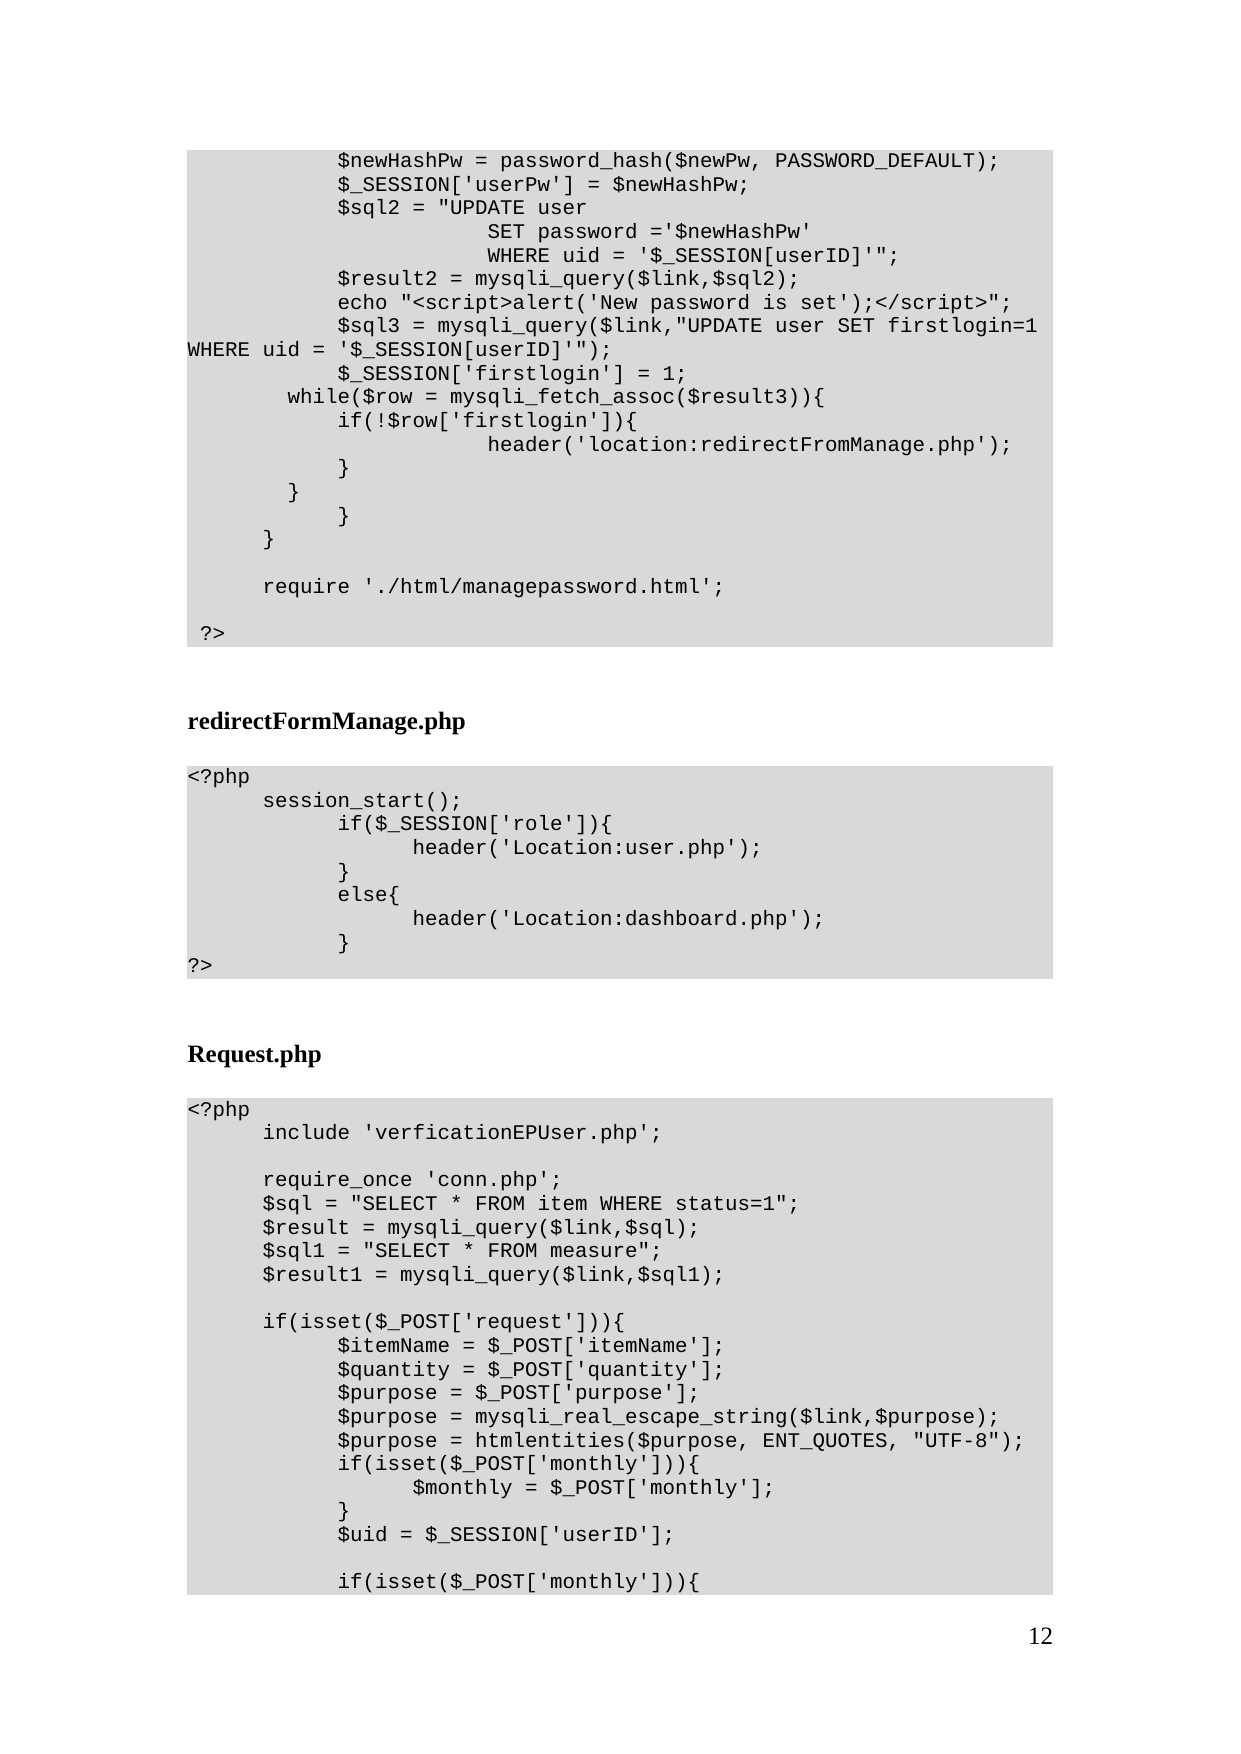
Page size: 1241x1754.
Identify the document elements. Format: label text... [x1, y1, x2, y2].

text $quantity = $_POST['quantity']; [187, 1359, 1053, 1382]
text else{ [187, 884, 1053, 908]
text ?> [187, 623, 1053, 647]
text $_SESSION['userPw'] = $newHashPw; [187, 174, 1053, 197]
text $sql3 = mysqli_query($link,"UPDATE user SET firstlogin=1 WHERE uid = '$_SESSION[userID]'"); [187, 316, 1053, 363]
text ?> [187, 955, 1053, 979]
text } [187, 505, 1053, 528]
text } [187, 861, 1053, 884]
text $_SESSION['firstlogin'] = 1; [187, 363, 1053, 386]
text $purpose = mysqli_real_escape_string($link,$purpose); [187, 1406, 1053, 1429]
text header('location:redirectFromManage.php'); [187, 434, 1053, 457]
text } [187, 932, 1053, 955]
text $monthly = $_POST['monthly']; [187, 1477, 1053, 1501]
text header('Location:dashboard.php'); [187, 908, 1053, 932]
text } [187, 481, 1053, 505]
text session_start(); [187, 790, 1053, 813]
text while($row = mysqli_fetch_assoc($result3)){ [187, 386, 1053, 410]
text } [187, 528, 1053, 552]
text include 'verficationEPUser.php'; [187, 1122, 1053, 1146]
text <?php [187, 766, 1053, 790]
text <?php [187, 1098, 1053, 1122]
text if(!$row['firstlogin']){ [187, 410, 1053, 434]
text Request.php [187, 1039, 1053, 1067]
text WHERE uid = '$_SESSION[userID]'"; [187, 244, 1053, 268]
text $itemName = $_POST['itemName']; [187, 1335, 1053, 1359]
text $newHashPw = password_hash($newPw, PASSWORD_DEFAULT); [187, 150, 1053, 174]
text SET password ='$newHashPw' [187, 221, 1053, 244]
text $result2 = mysqli_query($link,$sql2); [187, 268, 1053, 292]
text echo "<script>alert('New password is set');</script>"; [187, 292, 1053, 316]
text require './html/managepassword.html'; [187, 576, 1053, 599]
text if($_SESSION['role']){ [187, 813, 1053, 837]
text if(isset($_POST['request'])){ [187, 1311, 1053, 1335]
text $result1 = mysqli_query($link,$sql1); [187, 1264, 1053, 1288]
text $sql = "SELECT * FROM item WHERE status=1"; [187, 1193, 1053, 1217]
text $purpose = $_POST['purpose']; [187, 1382, 1053, 1406]
text $purpose = htmlentities($purpose, ENT_QUOTES, "UTF-8"); [187, 1429, 1053, 1453]
text header('Location:user.php'); [187, 837, 1053, 861]
text redirectFormManage.php [187, 706, 1053, 735]
text if(isset($_POST['monthly'])){ [187, 1453, 1053, 1477]
text $uid = $_SESSION['userID']; [187, 1524, 1053, 1548]
text $sql2 = "UPDATE user [187, 197, 1053, 221]
text if(isset($_POST['monthly'])){ [187, 1571, 1053, 1595]
text $result = mysqli_query($link,$sql); [187, 1217, 1053, 1240]
text } [187, 457, 1053, 481]
text require_once 'conn.php'; [187, 1169, 1053, 1193]
text $sql1 = "SELECT * FROM measure"; [187, 1240, 1053, 1264]
text } [187, 1501, 1053, 1524]
